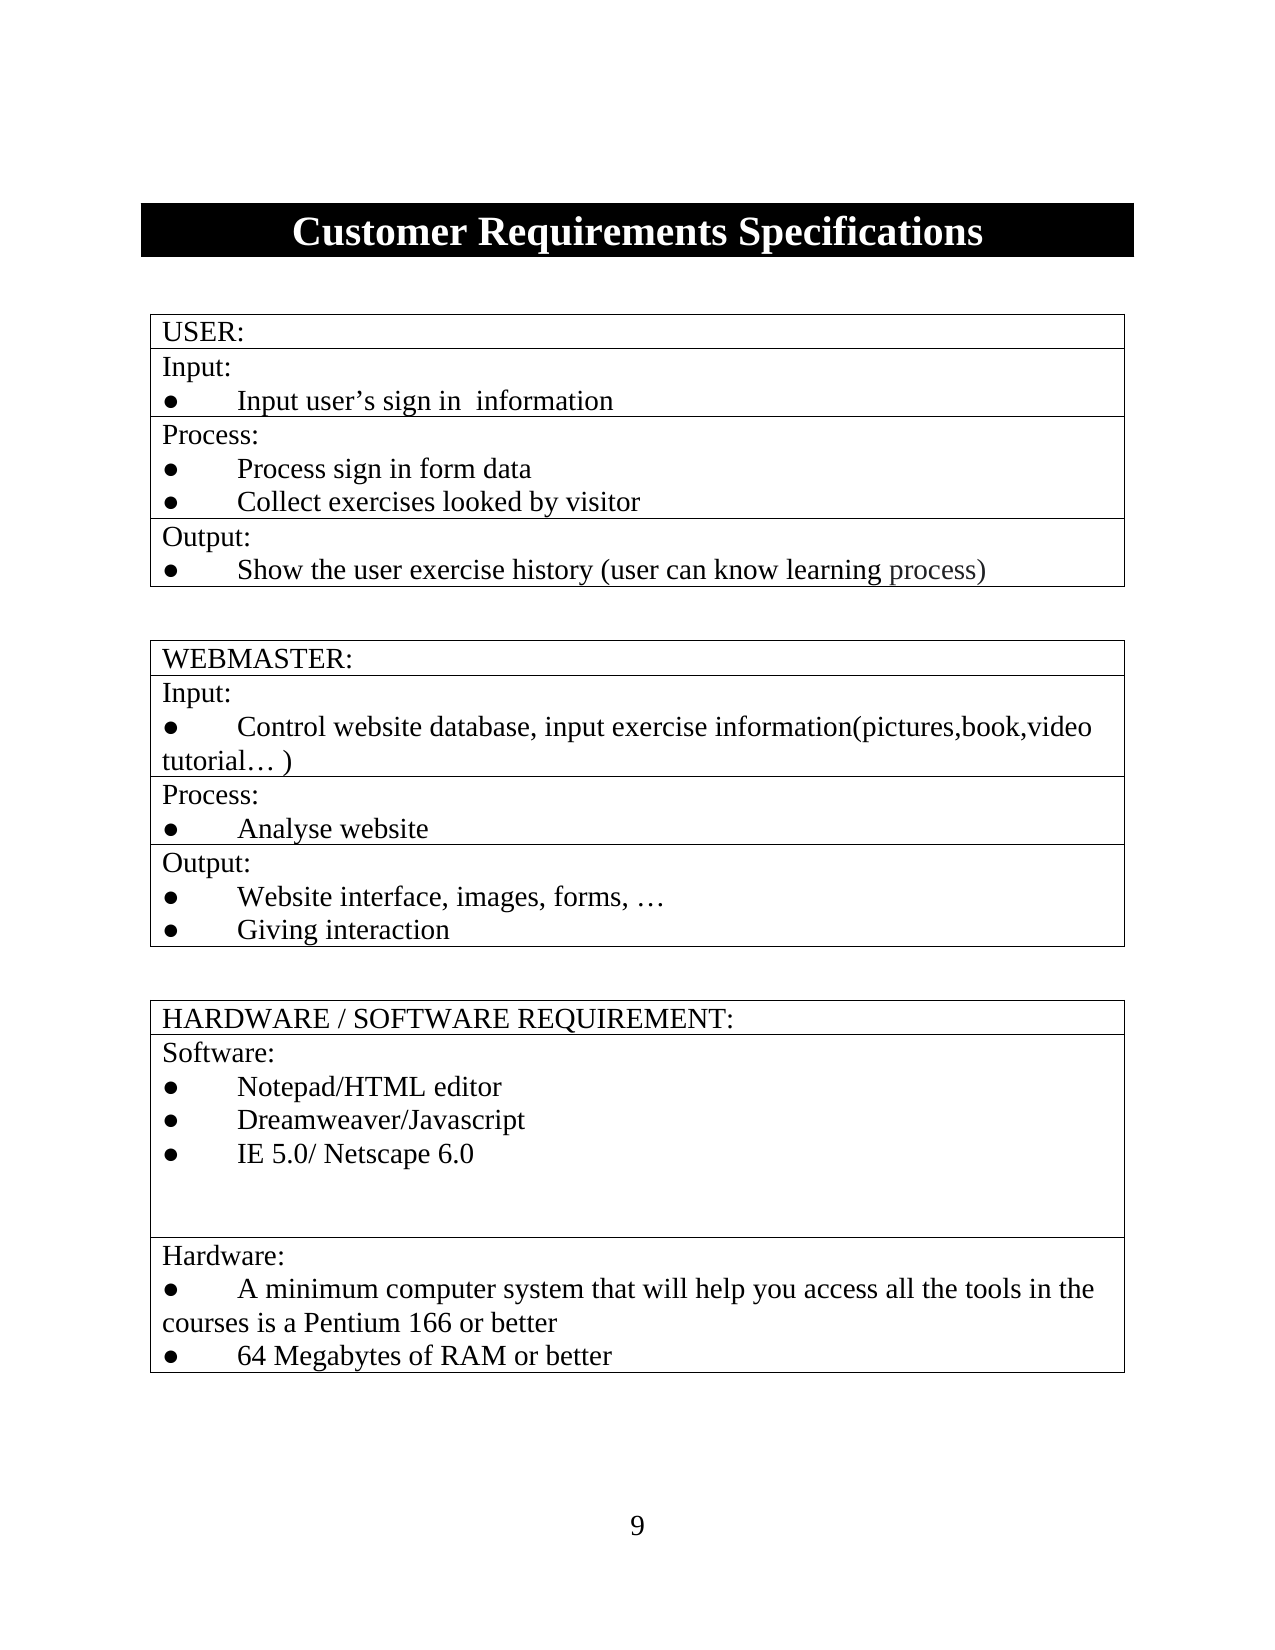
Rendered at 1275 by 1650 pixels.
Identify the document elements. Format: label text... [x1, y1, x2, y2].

table_cell Software: ● Notepad/HTML editor ● Dreamweaver/Javascript ● IE 5.0/ Netscape 6.0 [151, 1035, 1124, 1237]
table_cell Input: ● Control website database, input exercise information(pictures,book,video tutorial… ) [151, 676, 1124, 776]
table_cell Process: ● Analyse website [151, 777, 1124, 844]
table_cell Output: ● Show the user exercise history (user can know learning process) [151, 519, 1124, 586]
table_cell Process: ● Process sign in form data ● Collect exercises looked by visitor [151, 417, 1124, 518]
table_cell Output: ● Website interface, images, forms, … ● Giving interaction [151, 845, 1124, 946]
subtitle Customer Requirements Specifications [142, 204, 1133, 256]
table_header HARDWARE / SOFTWARE REQUIREMENT: [151, 1001, 1124, 1034]
table_header USER: [151, 315, 1124, 348]
table_header WEBMASTER: [151, 641, 1124, 674]
table_cell Hardware: ● A minimum computer system that will help you access all the tools in the courses is a Pentium 166 or better ● 64 Megabytes of RAM or better [151, 1238, 1124, 1372]
table_cell Input: ● Input user’s sign in information [151, 349, 1124, 416]
